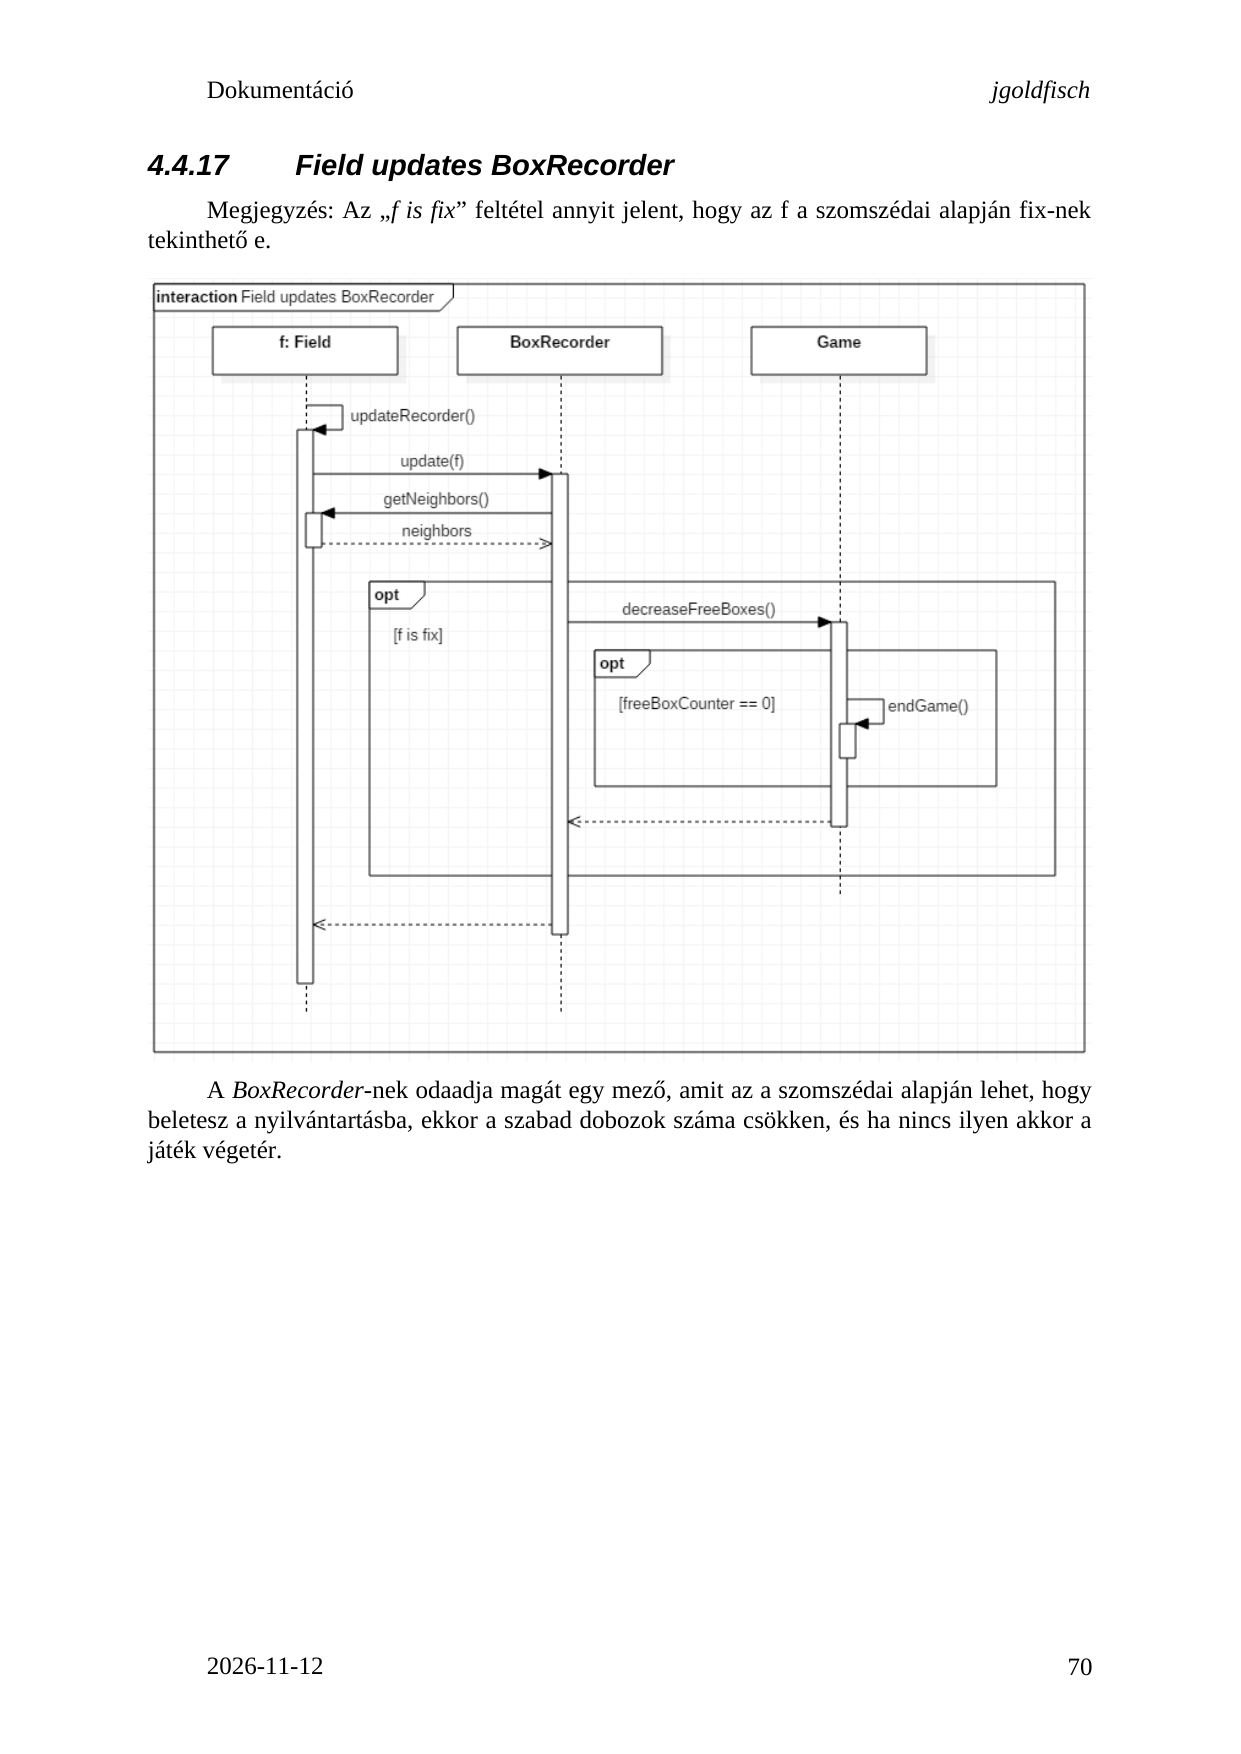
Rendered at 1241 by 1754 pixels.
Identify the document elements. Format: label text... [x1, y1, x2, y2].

text A BoxRecorder-nek odaadja magát egy mező, amit az a szomszédai alapján lehet, hogy beletesz a nyilvántartásba, ekkor a szabad dobozok száma csökken, és ha nincs ilyen akkor a játék végetér. [148, 1074, 1093, 1164]
picture [148, 278, 1092, 1062]
text Megjegyzés: Az „f is fix” feltétel annyit jelent, hogy az f a szomszédai alapján fix-nek tekinthető e. [148, 194, 1093, 254]
subtitle Field updates BoxRecorder [148, 148, 1093, 181]
